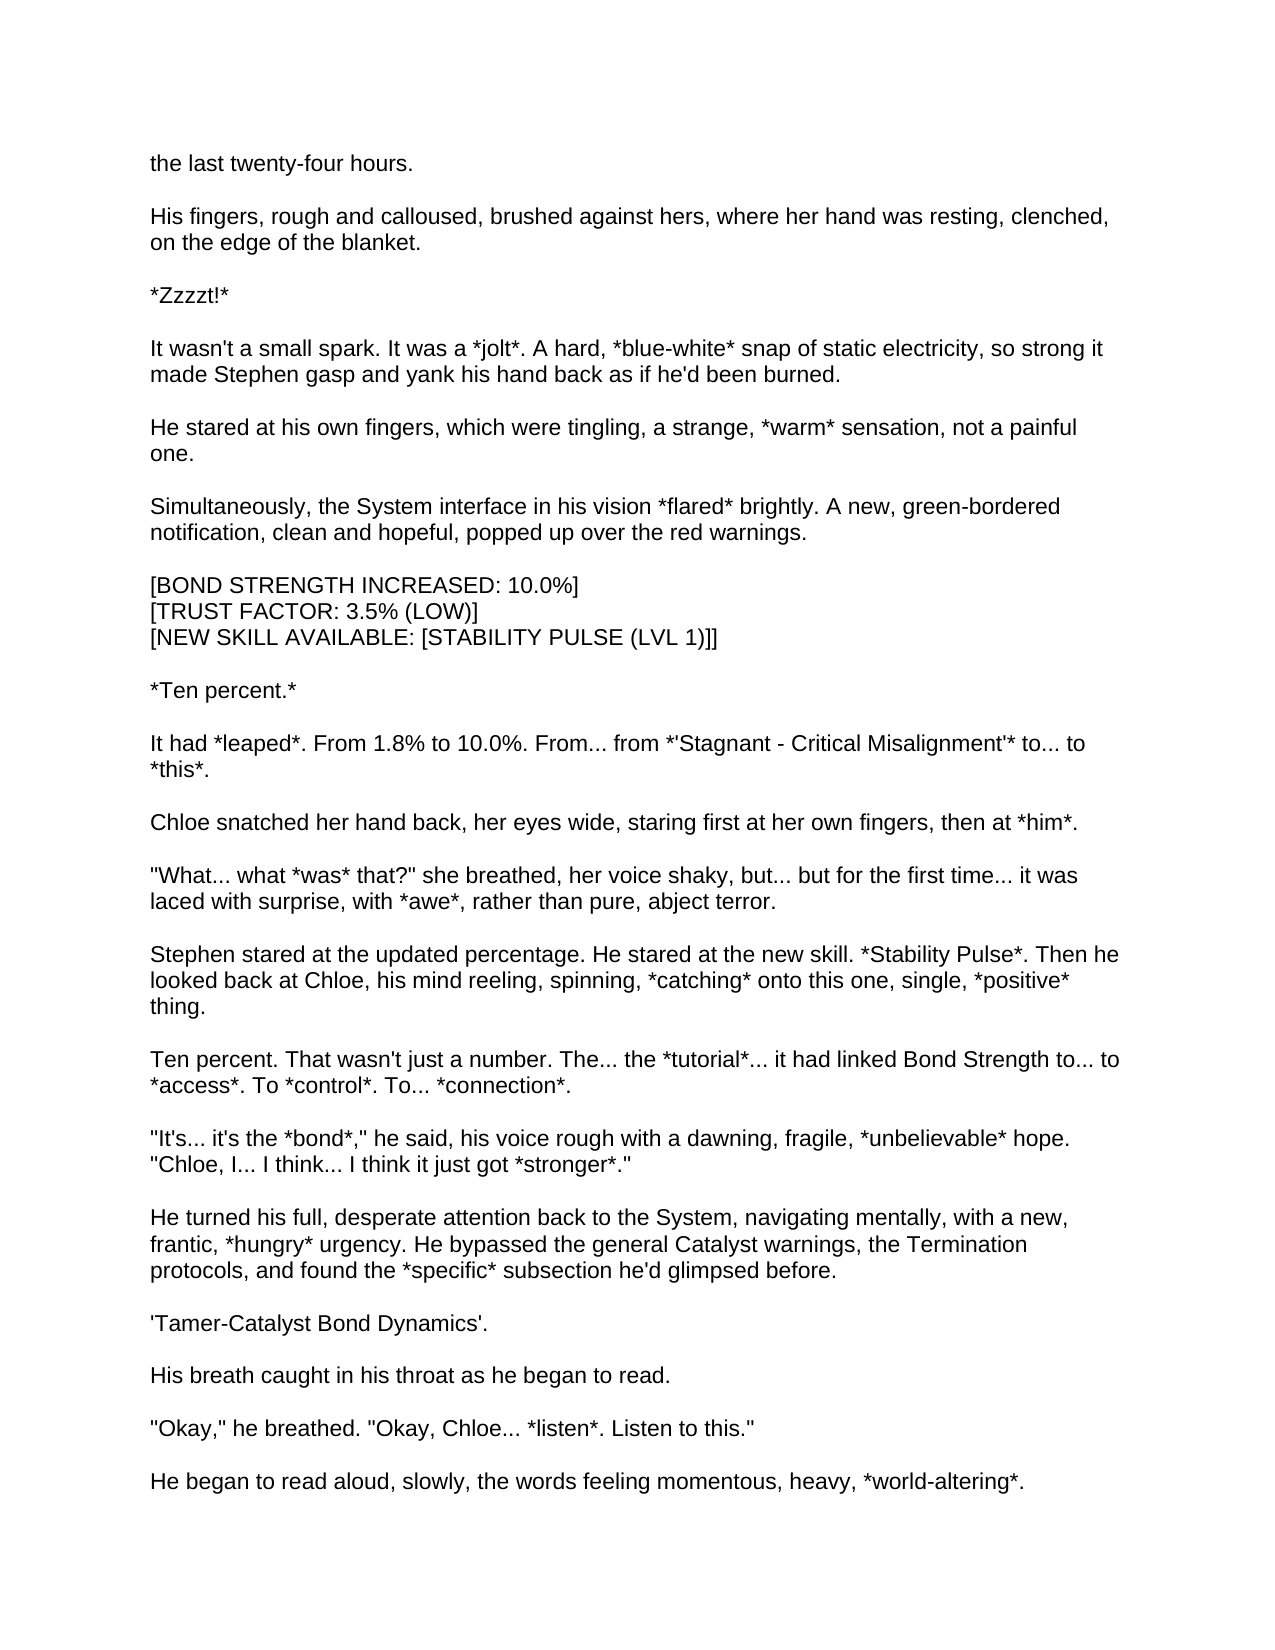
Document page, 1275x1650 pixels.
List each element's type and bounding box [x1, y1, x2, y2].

text [150, 150, 1125, 1494]
